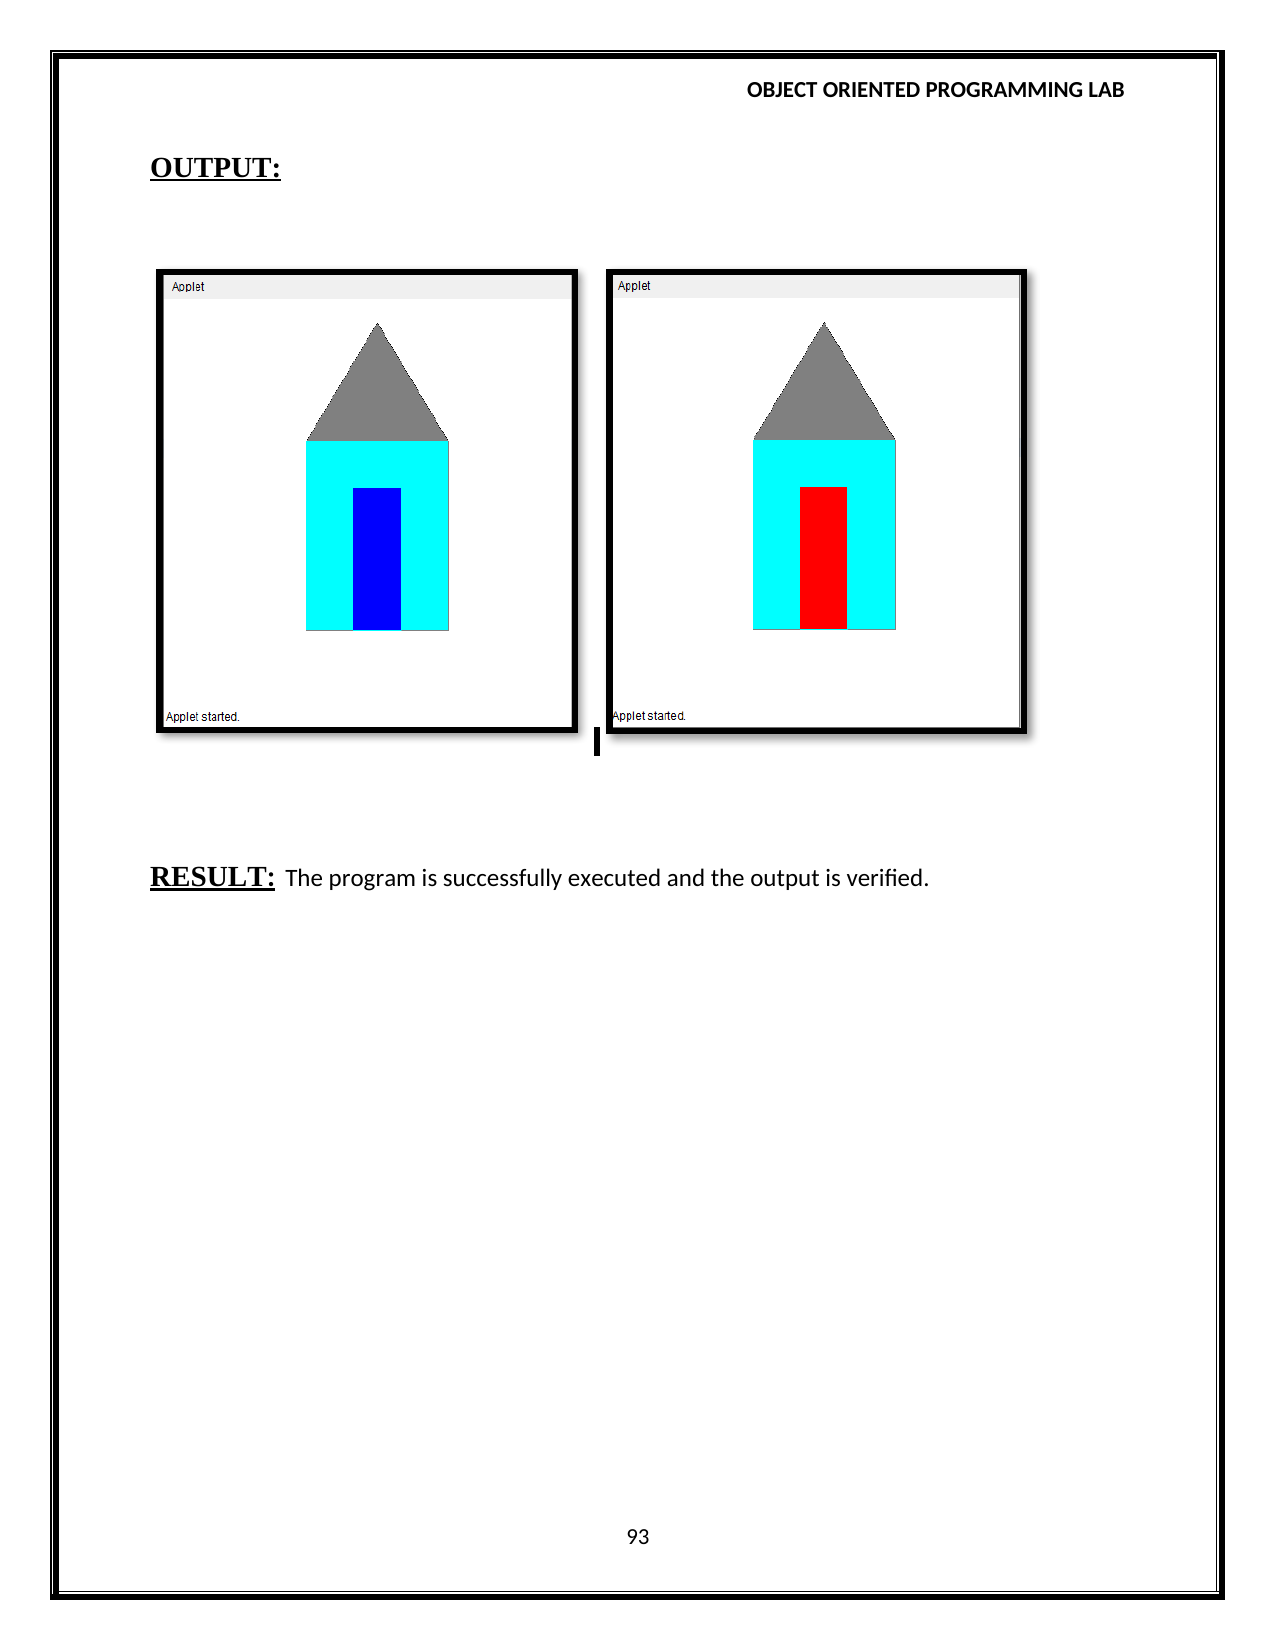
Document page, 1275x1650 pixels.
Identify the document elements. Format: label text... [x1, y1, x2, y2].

picture [613, 275, 1021, 728]
picture [163, 275, 572, 727]
text RESULT: The program is successfully executed and the output is verified. [150, 858, 1125, 893]
text OUTPUT: [150, 150, 1125, 183]
